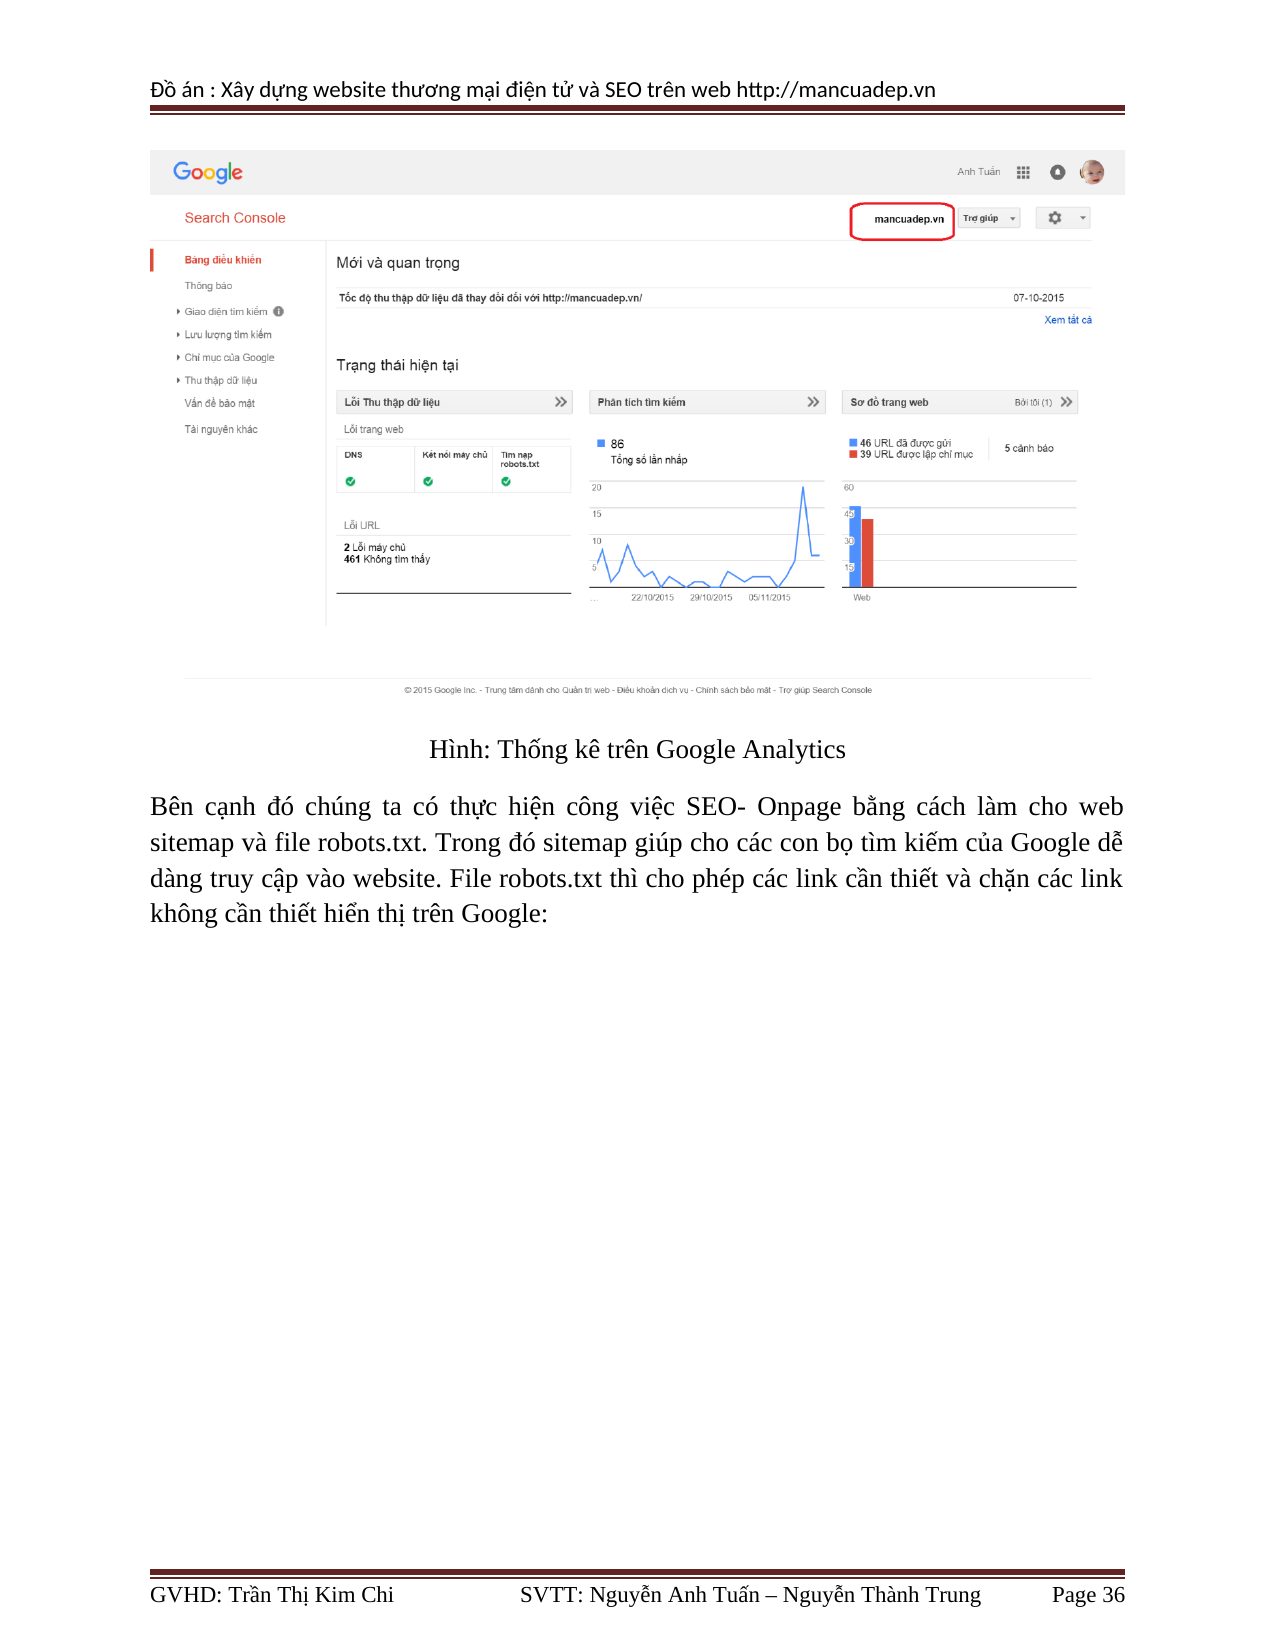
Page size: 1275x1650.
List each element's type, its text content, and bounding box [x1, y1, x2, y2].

picture [150, 150, 1125, 709]
text Bên cạnh đó chúng ta có thực hiện công việc SEO- Onpage bằng cách làm cho web sitemap và file robots.txt. Trong đó sitemap giúp cho các con bọ tìm kiếm của Google dễ dàng truy cập vào website. File robots.txt thì cho phép các link cần thiết và chặn các link không cần thiết hiển thị trên Google: [150, 790, 1125, 928]
text Hình: Thống kê trên Google Analytics [150, 734, 1125, 765]
